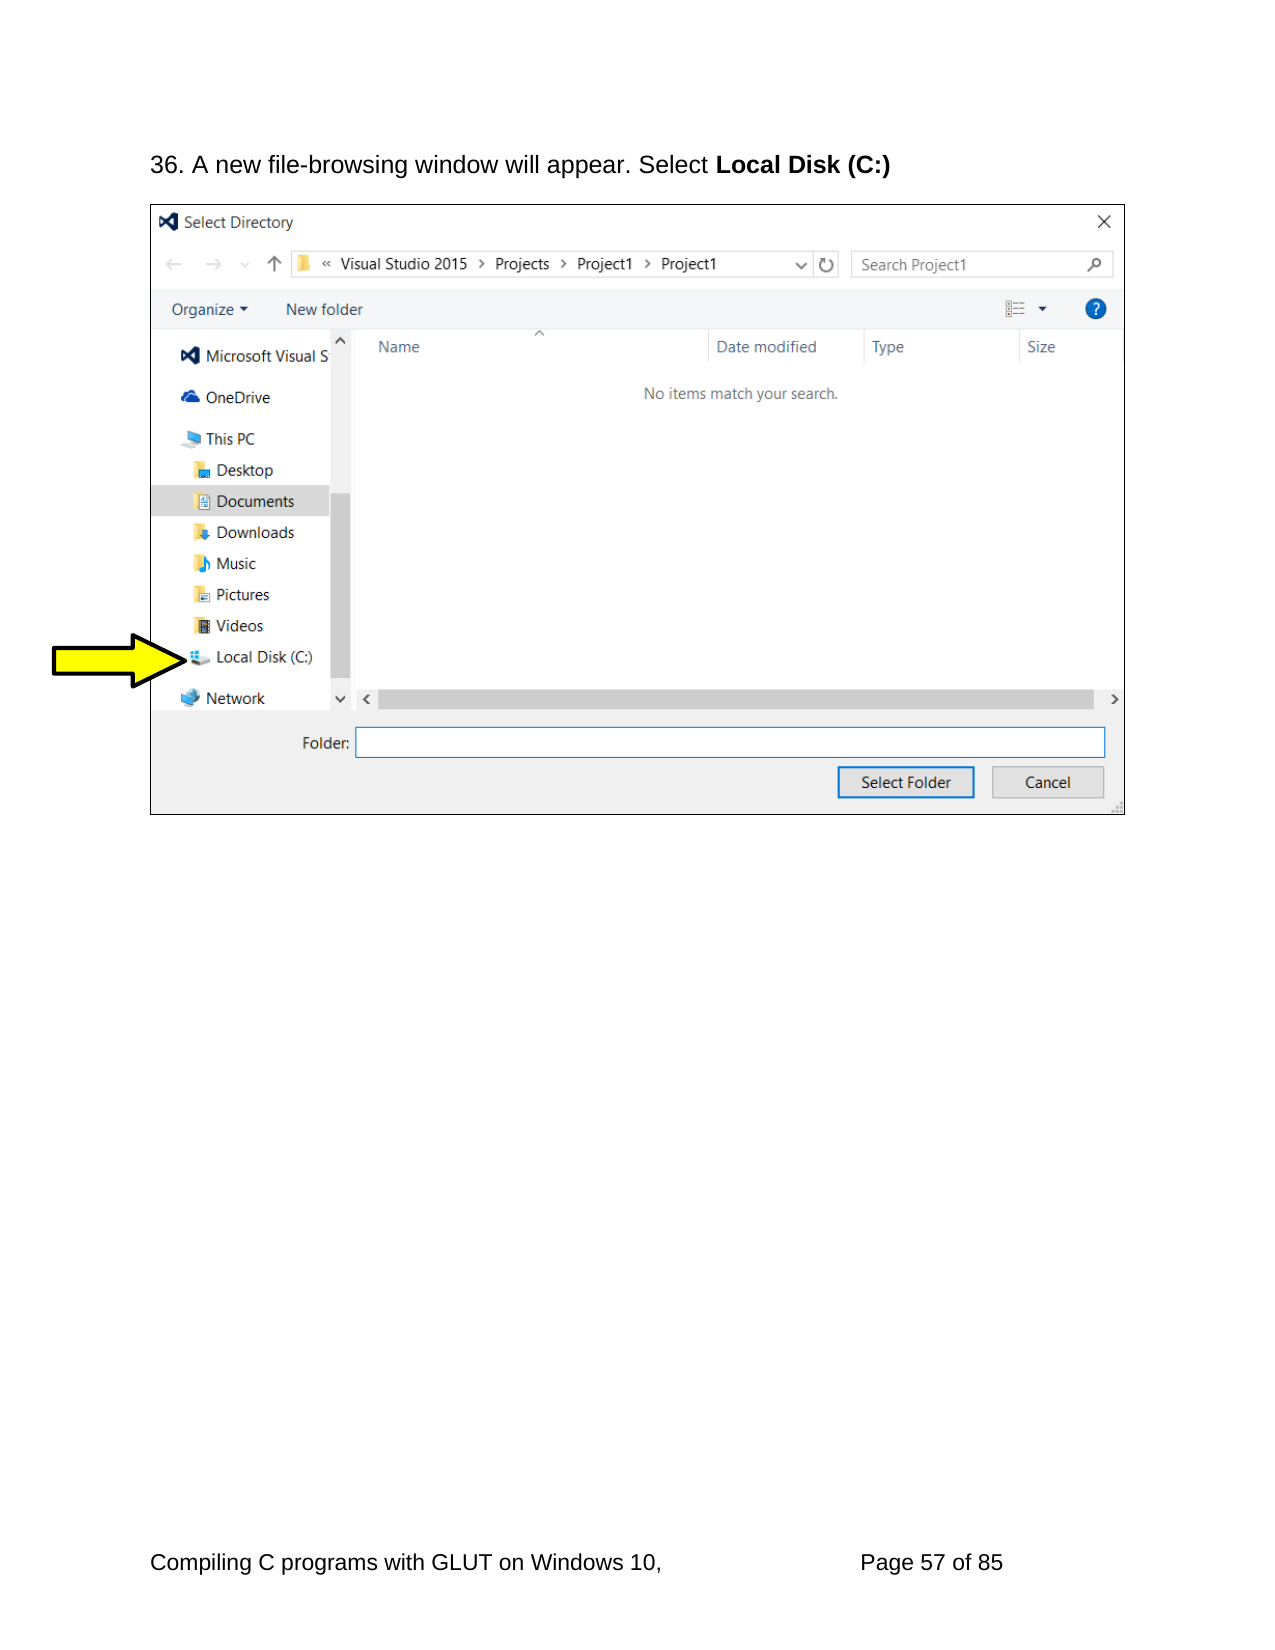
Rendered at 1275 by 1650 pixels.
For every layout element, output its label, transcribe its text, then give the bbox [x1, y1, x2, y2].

picture [151, 205, 1124, 814]
text 36. A new file-browsing window will appear. Select Local Disk (C:) [150, 150, 1125, 179]
